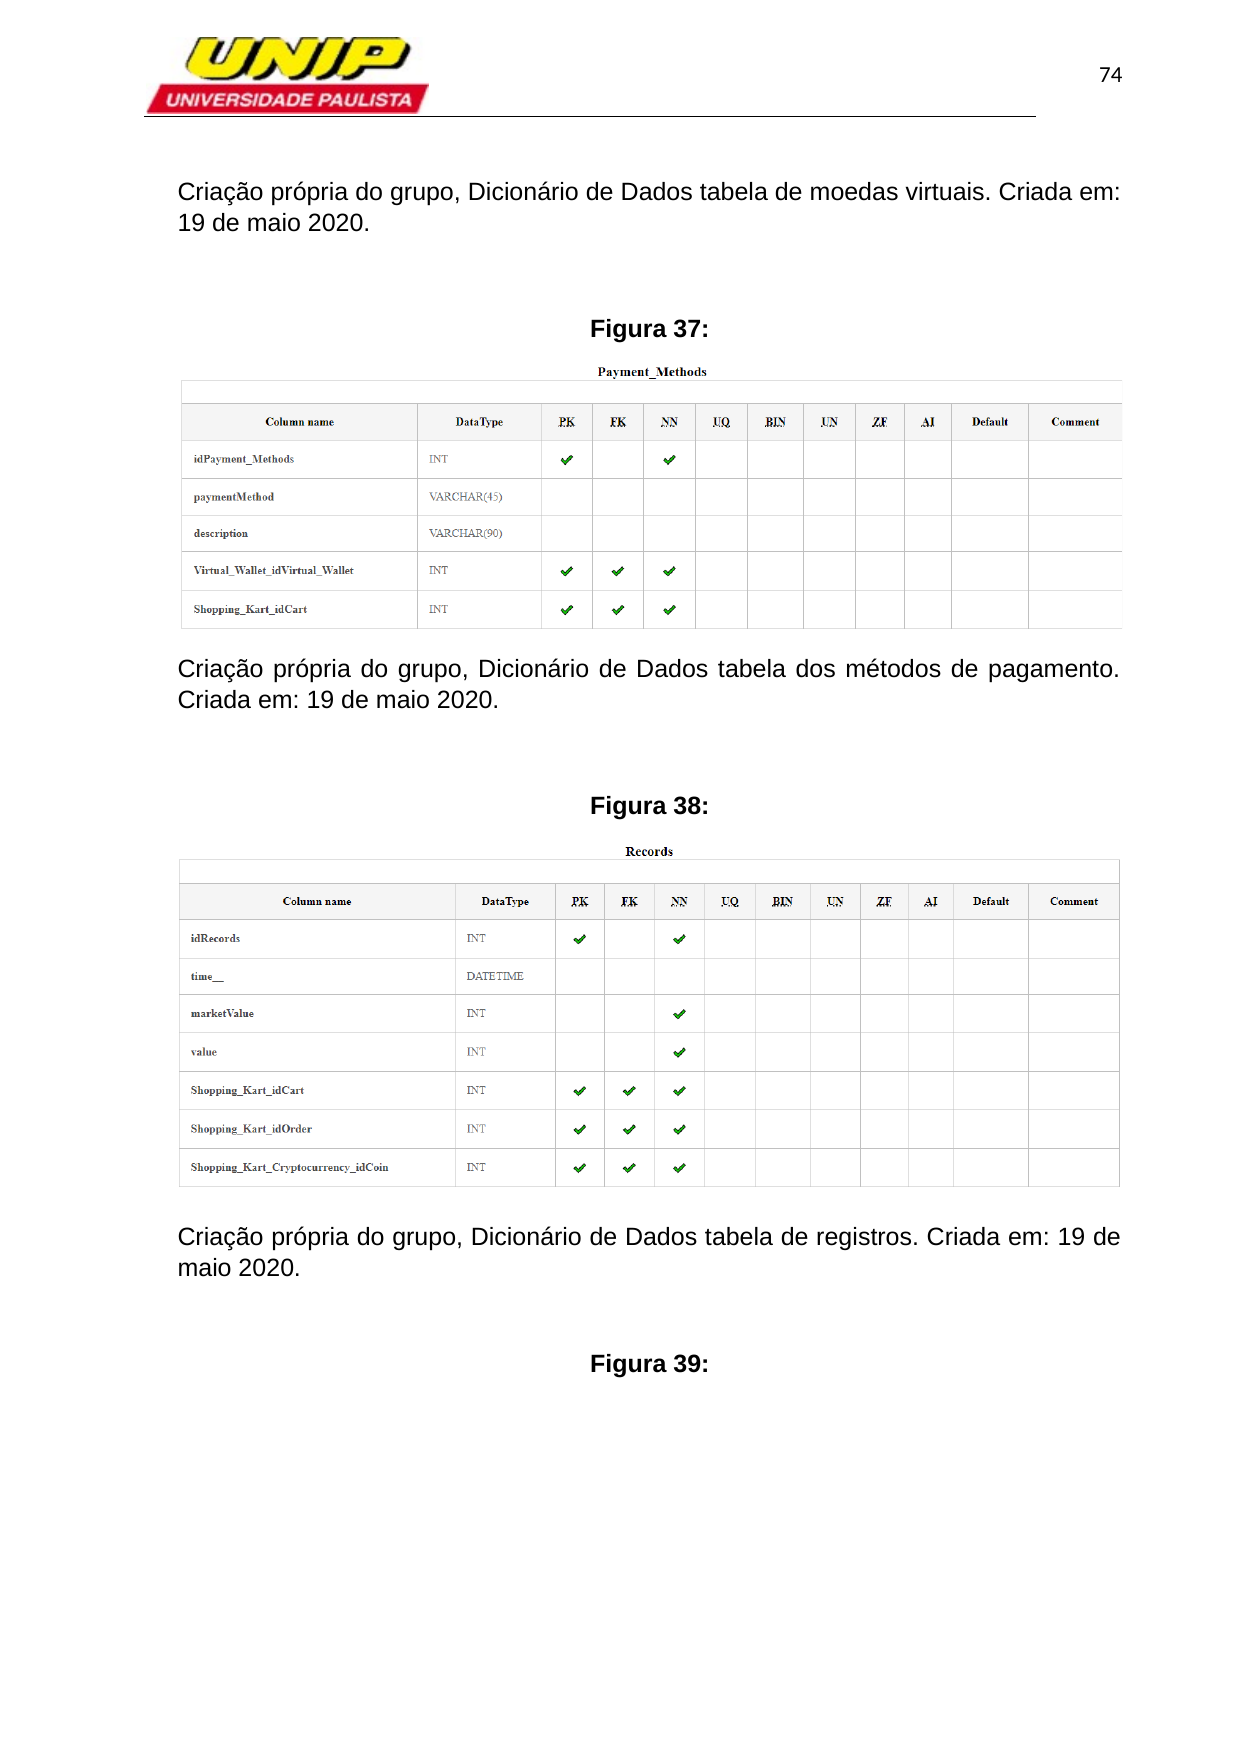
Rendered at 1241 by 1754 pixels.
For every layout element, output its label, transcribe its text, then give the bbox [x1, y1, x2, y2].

text Criação própria do grupo, Dicionário de Dados tabela de registros. Criada em: 19 de maio 2020. [177, 1222, 1122, 1282]
text Figura 38: [177, 791, 1122, 819]
text Criação própria do grupo, Dicionário de Dados tabela de moedas virtuais. Criada em: 19 de maio 2020. [177, 177, 1122, 237]
picture [146, 37, 429, 114]
text Figura 39: [177, 1349, 1122, 1377]
text Figura 37: [177, 314, 1122, 343]
text Criação própria do grupo, Dicionário de Dados tabela dos métodos de pagamento. Criada em: 19 de maio 2020. [177, 654, 1122, 714]
picture [177, 360, 1123, 636]
picture [177, 837, 1123, 1204]
